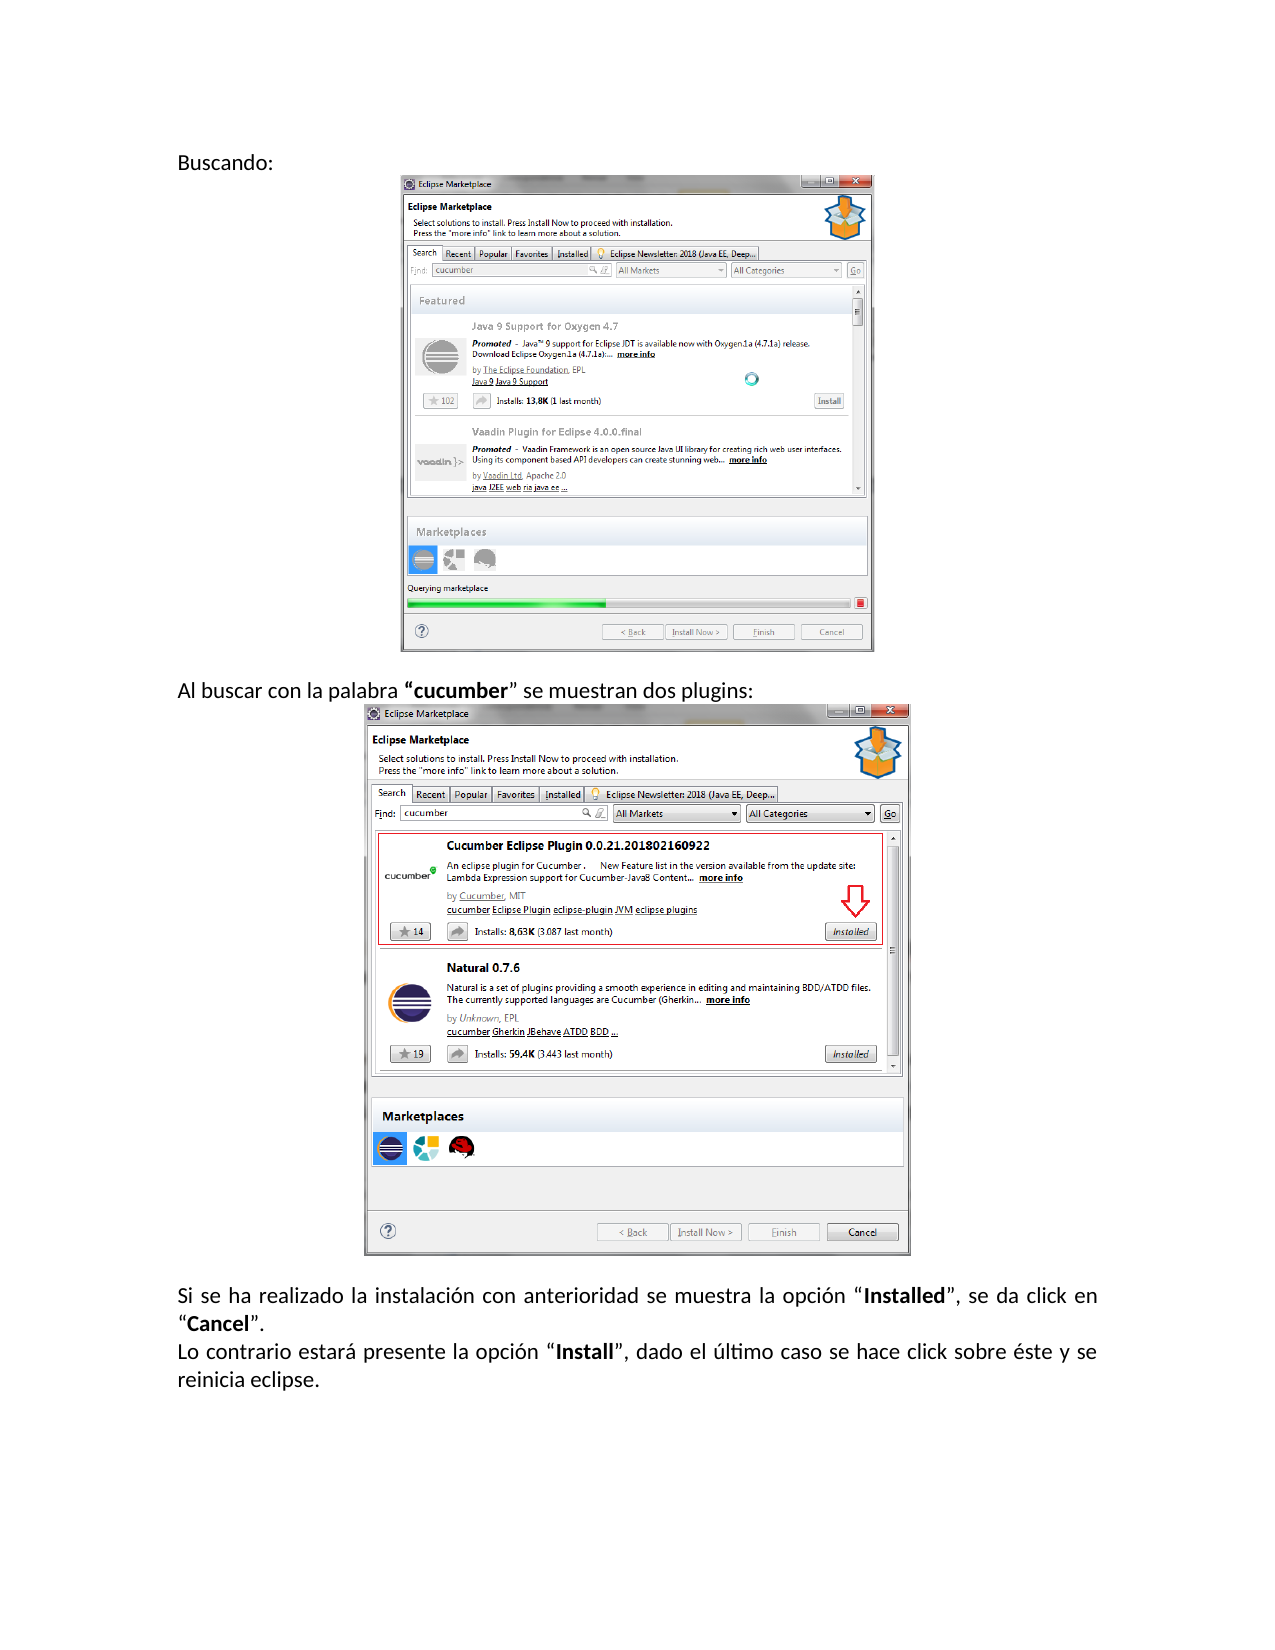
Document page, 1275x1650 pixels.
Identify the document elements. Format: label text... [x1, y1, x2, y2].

picture [364, 704, 911, 1256]
text Al buscar con la palabra “cucumber” se muestran dos plugins: [177, 677, 1098, 705]
text Buscando: [177, 148, 1098, 176]
text Si se ha realizado la instalación con anterioridad se muestra la opción “Installed”, se da click en “Cancel”. [177, 1281, 1098, 1337]
picture [400, 175, 875, 652]
text Lo contrario estará presente la opción “Install”, dado el último caso se hace click sobre éste y se reinicia eclipse. [177, 1337, 1098, 1393]
